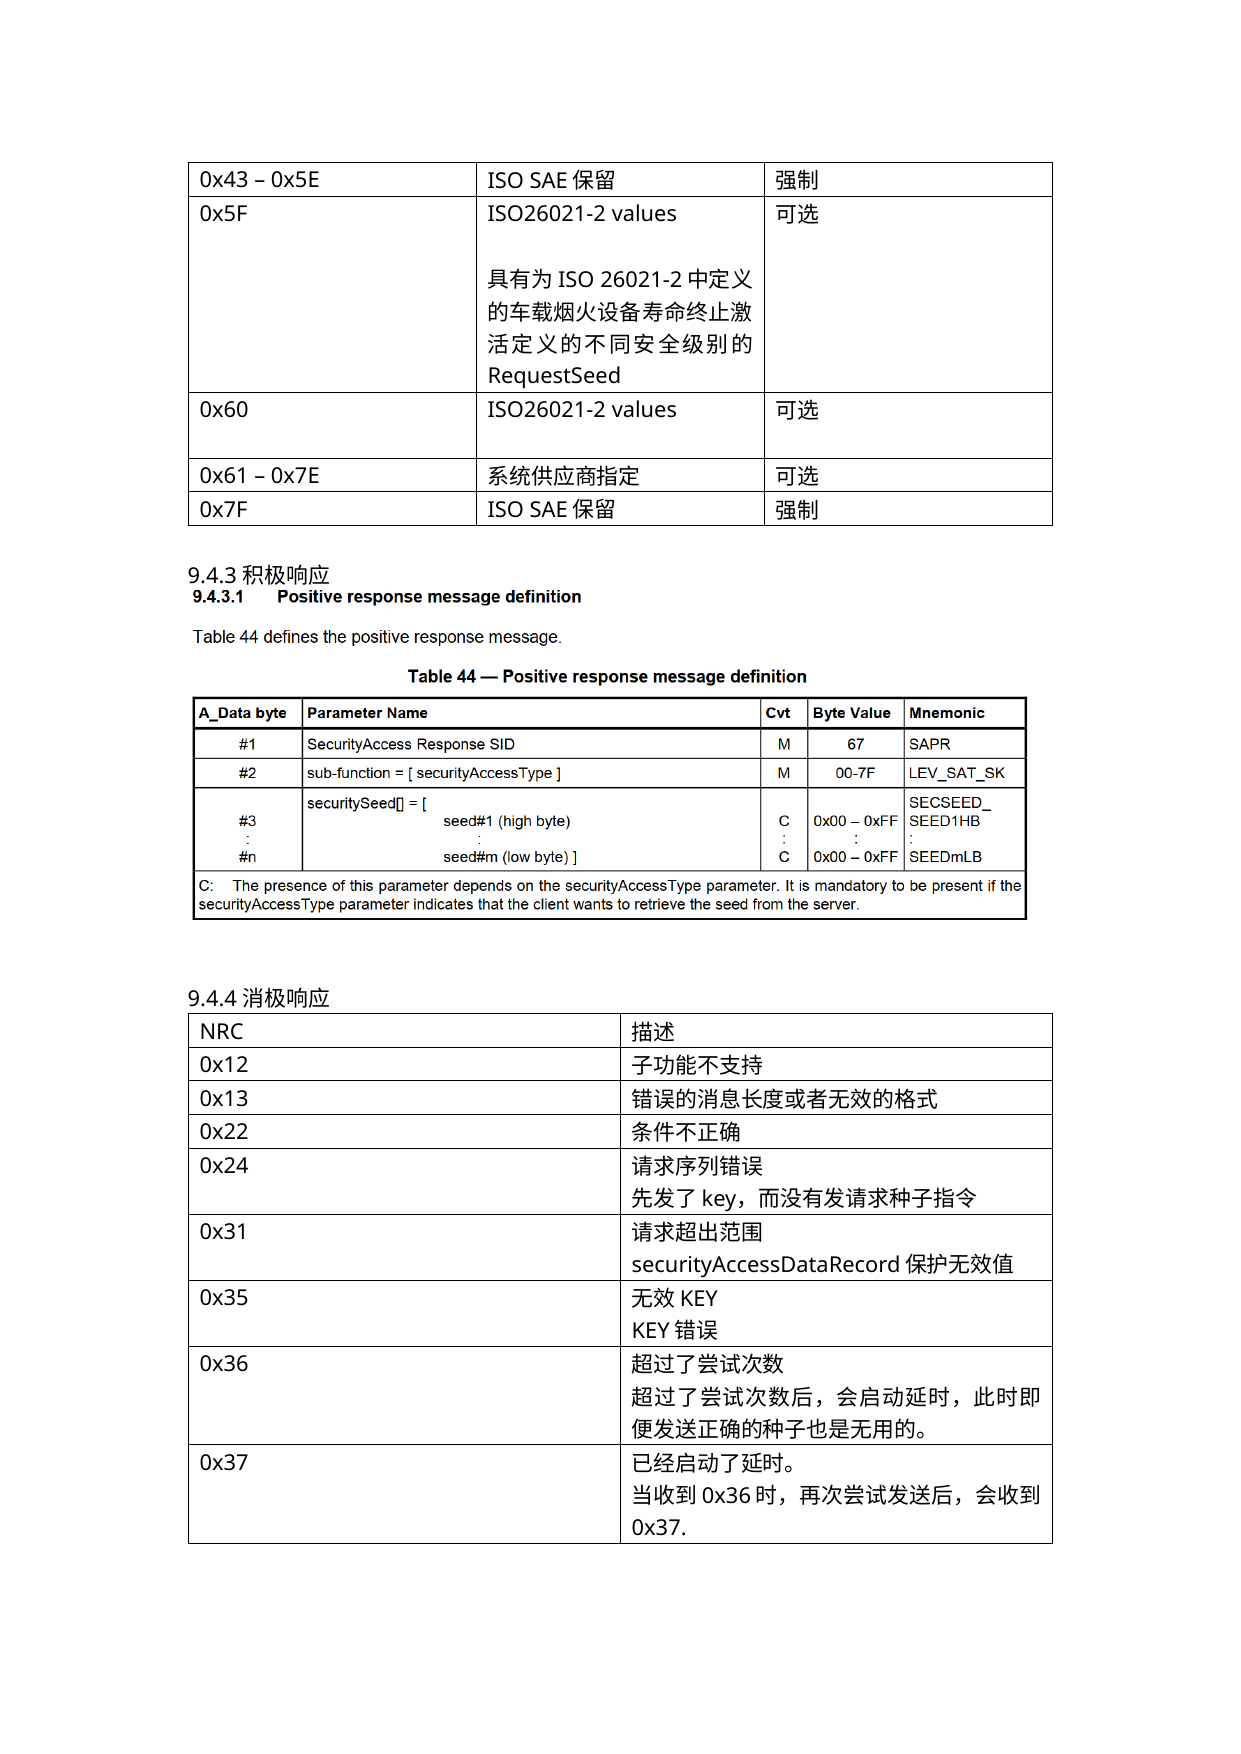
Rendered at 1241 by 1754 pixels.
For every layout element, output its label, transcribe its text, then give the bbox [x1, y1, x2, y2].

table_cell 0x13 [189, 1081, 620, 1114]
table_cell 0x37 [189, 1445, 620, 1543]
table_cell 已经启动了延时。 当收到0x36时，再次尝试发送后，会收到0x37. [621, 1445, 1052, 1543]
table_cell 0x60 [189, 393, 476, 458]
table_cell 强制 [765, 492, 1052, 525]
table_cell ISO SAE保留 [477, 163, 764, 196]
table_cell 可选 [765, 393, 1052, 458]
table_cell 0x61 – 0x7E [189, 459, 476, 491]
text 9.4.4 消极响应 [187, 981, 1053, 1013]
text 9.4.3 积极响应 [187, 558, 1053, 590]
table_cell 0x12 [189, 1048, 620, 1080]
table_cell 错误的消息长度或者无效的格式 [621, 1081, 1052, 1114]
table_header 描述 [621, 1014, 1052, 1047]
table_cell 可选 [765, 197, 1052, 392]
table_cell ISO26021-2 values 具有为ISO 26021-2中定义的车载烟火设备寿命终止激活定义的不同安全级别的RequestSeed [477, 197, 764, 392]
table_cell ISO SAE保留 [477, 492, 764, 525]
table_cell 请求序列错误 先发了key，而没有发请求种子指令 [621, 1149, 1052, 1213]
table_cell 系统供应商指定 [477, 459, 764, 491]
table_cell 0x24 [189, 1149, 620, 1213]
table_cell 强制 [765, 163, 1052, 196]
table_cell 0x7F [189, 492, 476, 525]
table_cell 请求超出范围 securityAccessDataRecord保护无效值 [621, 1215, 1052, 1279]
table_cell 无效KEY KEY错误 [621, 1281, 1052, 1346]
table_cell 0x35 [189, 1281, 620, 1346]
table_cell 子功能不支持 [621, 1048, 1052, 1080]
table_cell ISO26021-2 values [477, 393, 764, 458]
table_cell 条件不正确 [621, 1115, 1052, 1147]
table_cell 超过了尝试次数 超过了尝试次数后，会启动延时，此时即便发送正确的种子也是无用的。 [621, 1347, 1052, 1444]
table_cell 可选 [765, 459, 1052, 491]
table_cell 0x5F [189, 197, 476, 392]
table_cell 0x22 [189, 1115, 620, 1147]
table_cell 0x36 [189, 1347, 620, 1444]
picture [187, 590, 1053, 950]
table_cell 0x43 – 0x5E [189, 163, 476, 196]
table_header NRC [189, 1014, 620, 1047]
table_cell 0x31 [189, 1215, 620, 1279]
